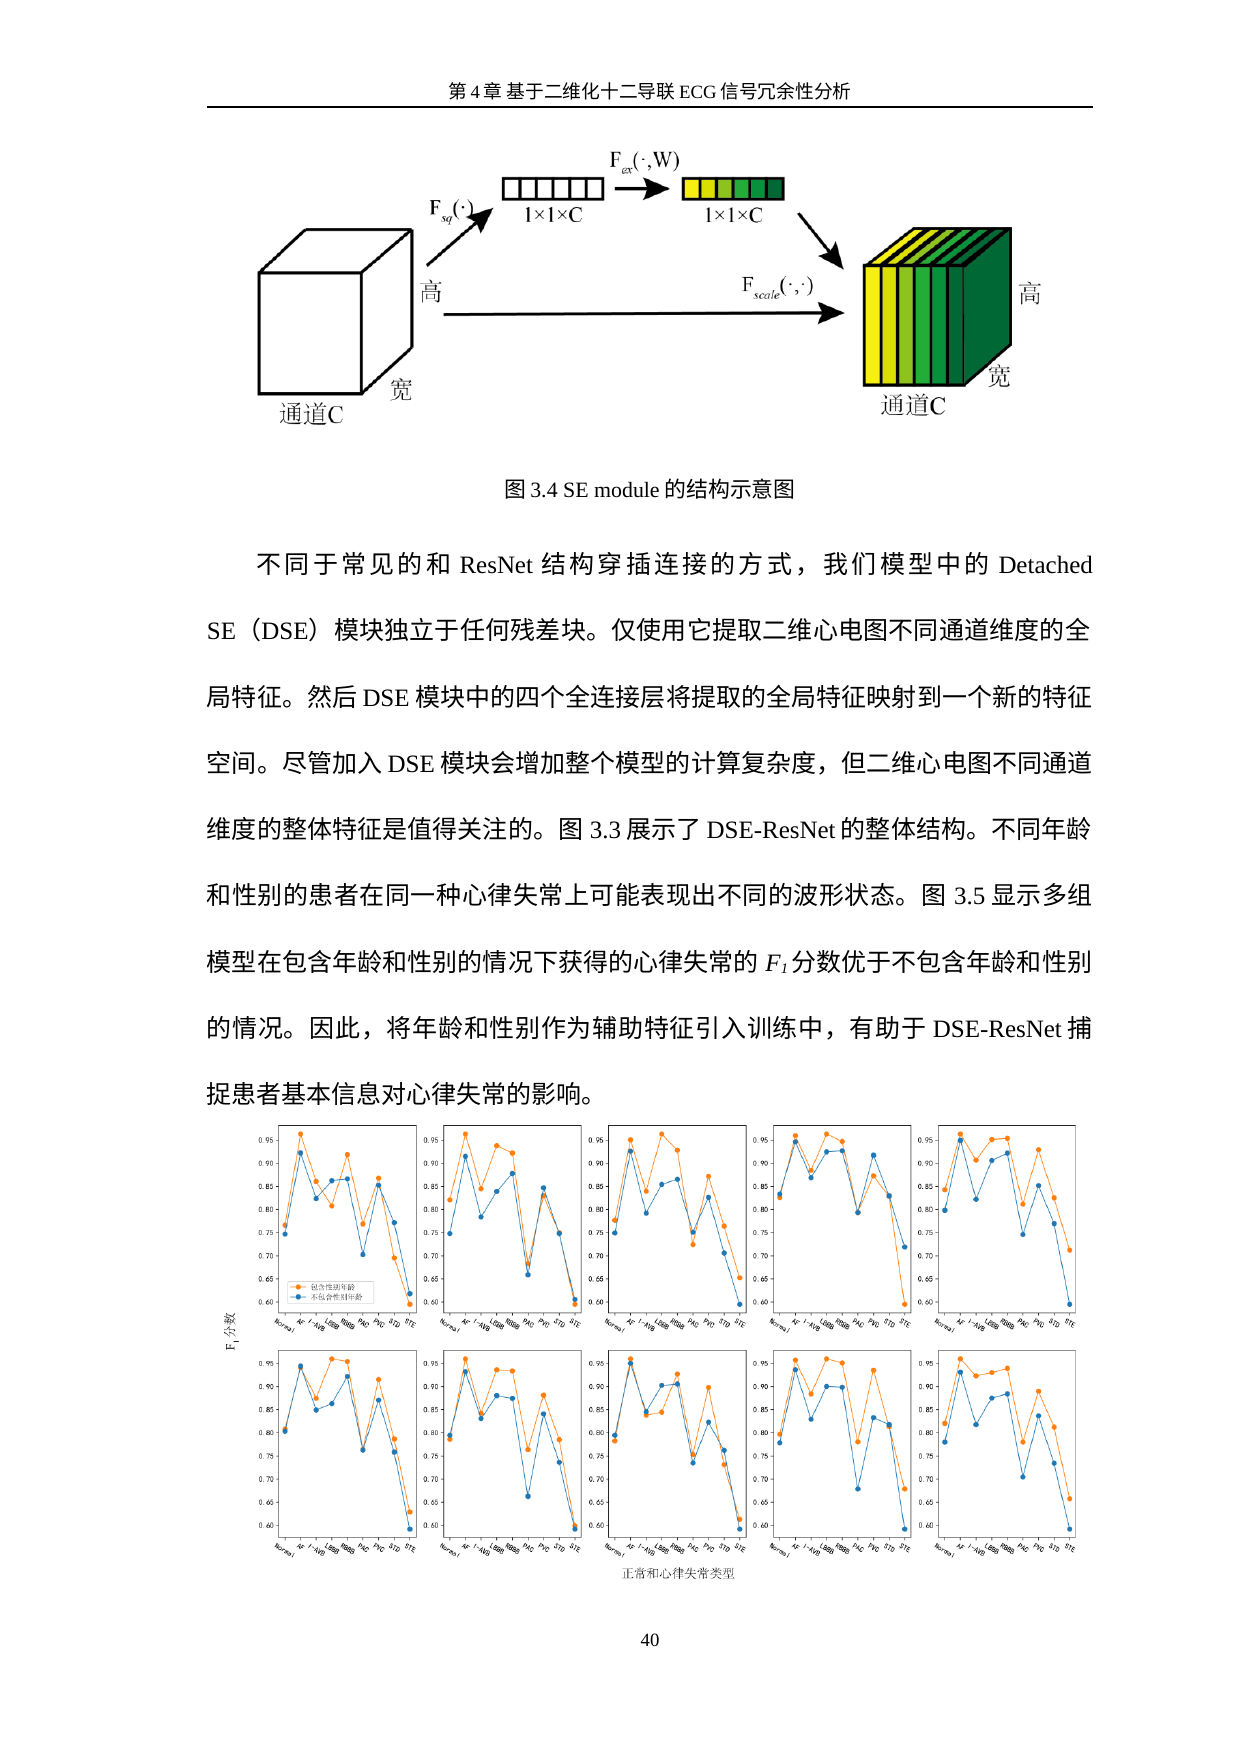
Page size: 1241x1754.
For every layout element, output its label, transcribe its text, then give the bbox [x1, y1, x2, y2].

text 不同于常见的和ResNet结构穿插连接的方式，我们模型中的Detached SE（DSE）模块独立于任何残差块。仅使用它提取二维心电图不同通道维度的全局特征。然后DSE模块中的四个全连接层将提取的全局特征映射到一个新的特征空间。尽管加入DSE模块会增加整个模型的计算复杂度，但二维心电图不同通道维度的整体特征是值得关注的。图3.3展示了DSE-ResNet的整体结构。不同年龄和性别的患者在同一种心律失常上可能表现出不同的波形状态。图3.5显示多组模型在包含年龄和性别的情况下获得的心律失常的F1分数优于不包含年龄和性别的情况。因此，将年龄和性别作为辅助特征引入训练中，有助于DSE-ResNet捕捉患者基本信息对心律失常的影响。 [207, 529, 1093, 1126]
text 图3.4 SE module的结构示意图 [207, 471, 1093, 504]
picture [257, 148, 1042, 430]
picture [223, 1125, 1076, 1581]
